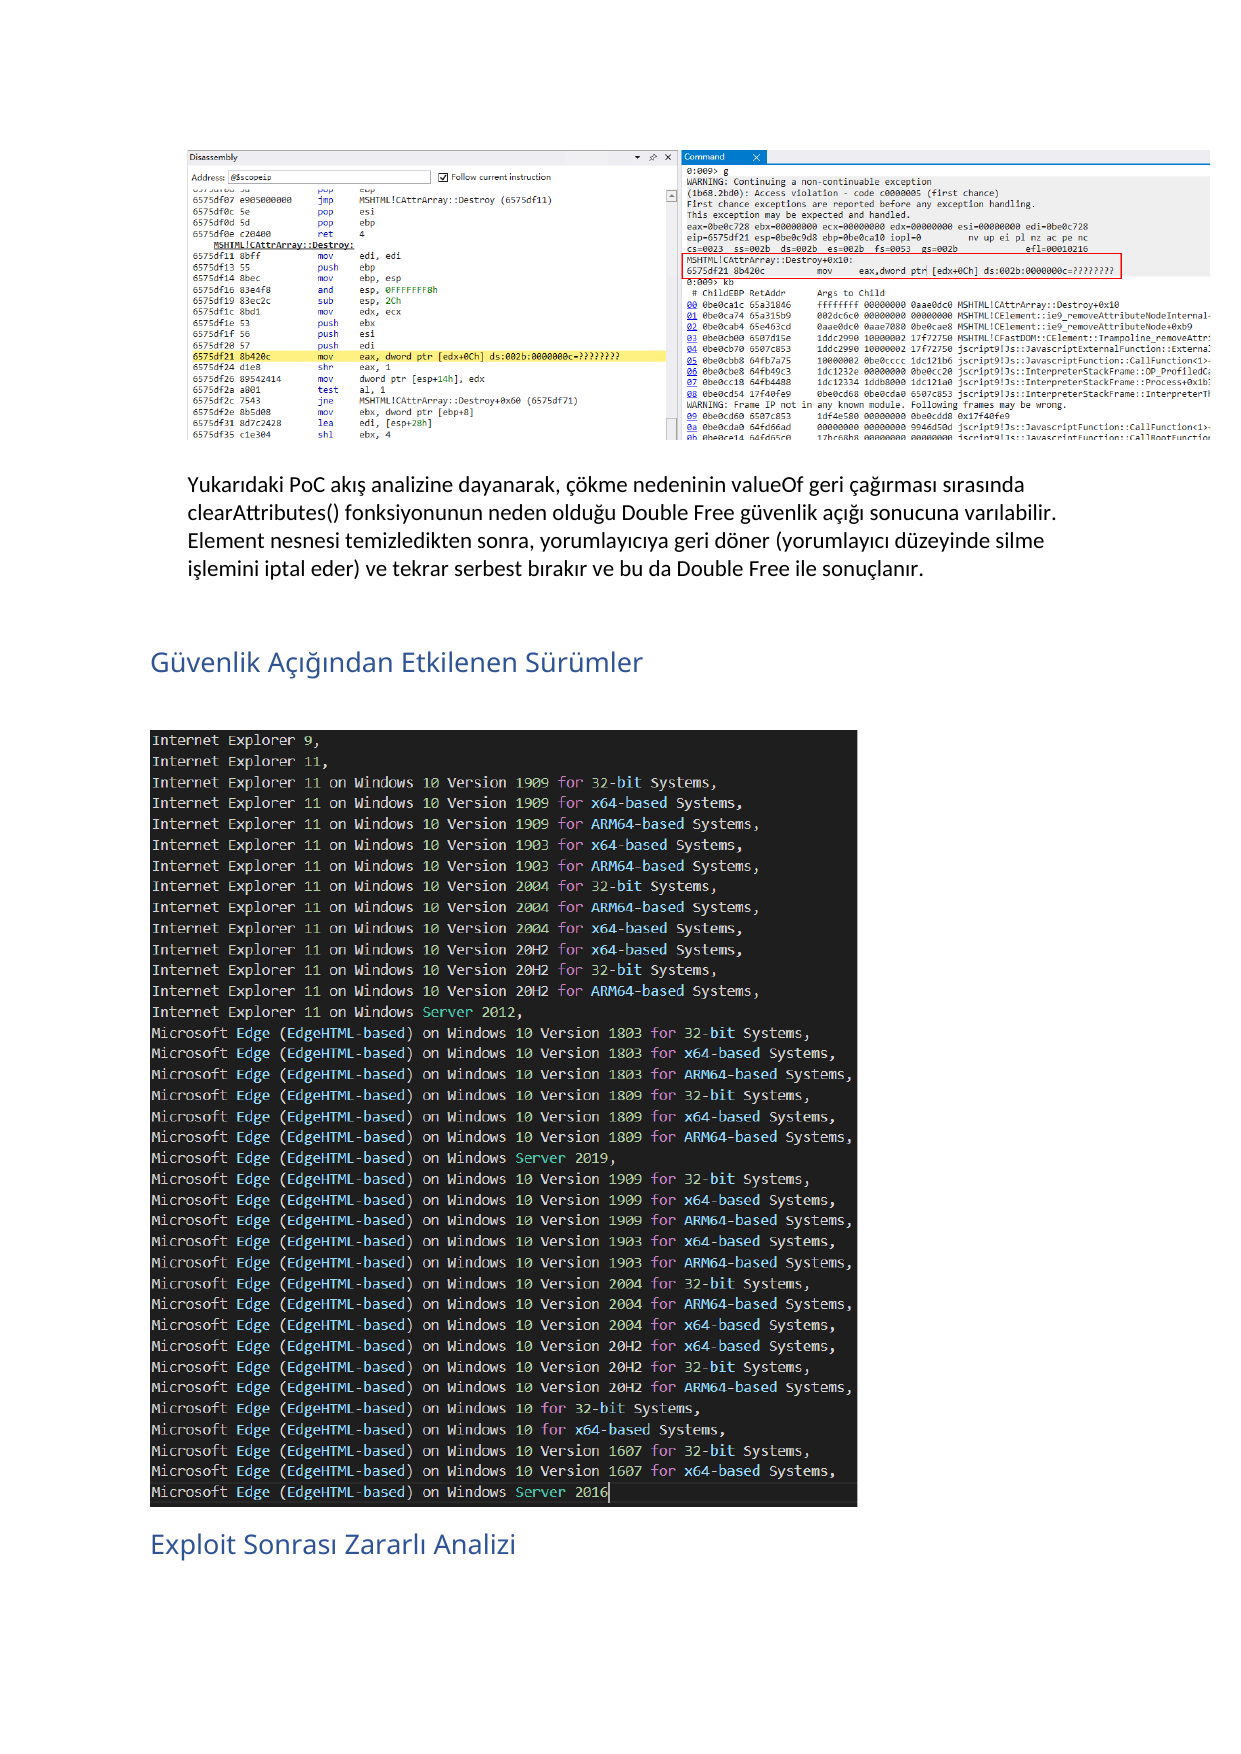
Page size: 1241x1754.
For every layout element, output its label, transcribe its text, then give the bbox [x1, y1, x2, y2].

picture [187, 150, 1211, 440]
picture [150, 730, 858, 1507]
text Yukarıdaki PoC akış analizine dayanarak, çökme nedeninin valueOf geri çağırması sırasında clearAttributes() fonksiyonunun neden olduğu Double Free güvenlik açığı sonucuna varılabilir. Element nesnesi temizledikten sonra, yorumlayıcıya geri döner (yorumlayıcı düzeyinde silme işlemini iptal eder) ve tekrar serbest bırakır ve bu da Double Free ile sonuçlanır. [187, 470, 1090, 582]
subtitle Güvenlik Açığından Etkilenen Sürümler [150, 643, 1090, 680]
subtitle Exploit Sonrası Zararlı Analizi [150, 1526, 1090, 1562]
